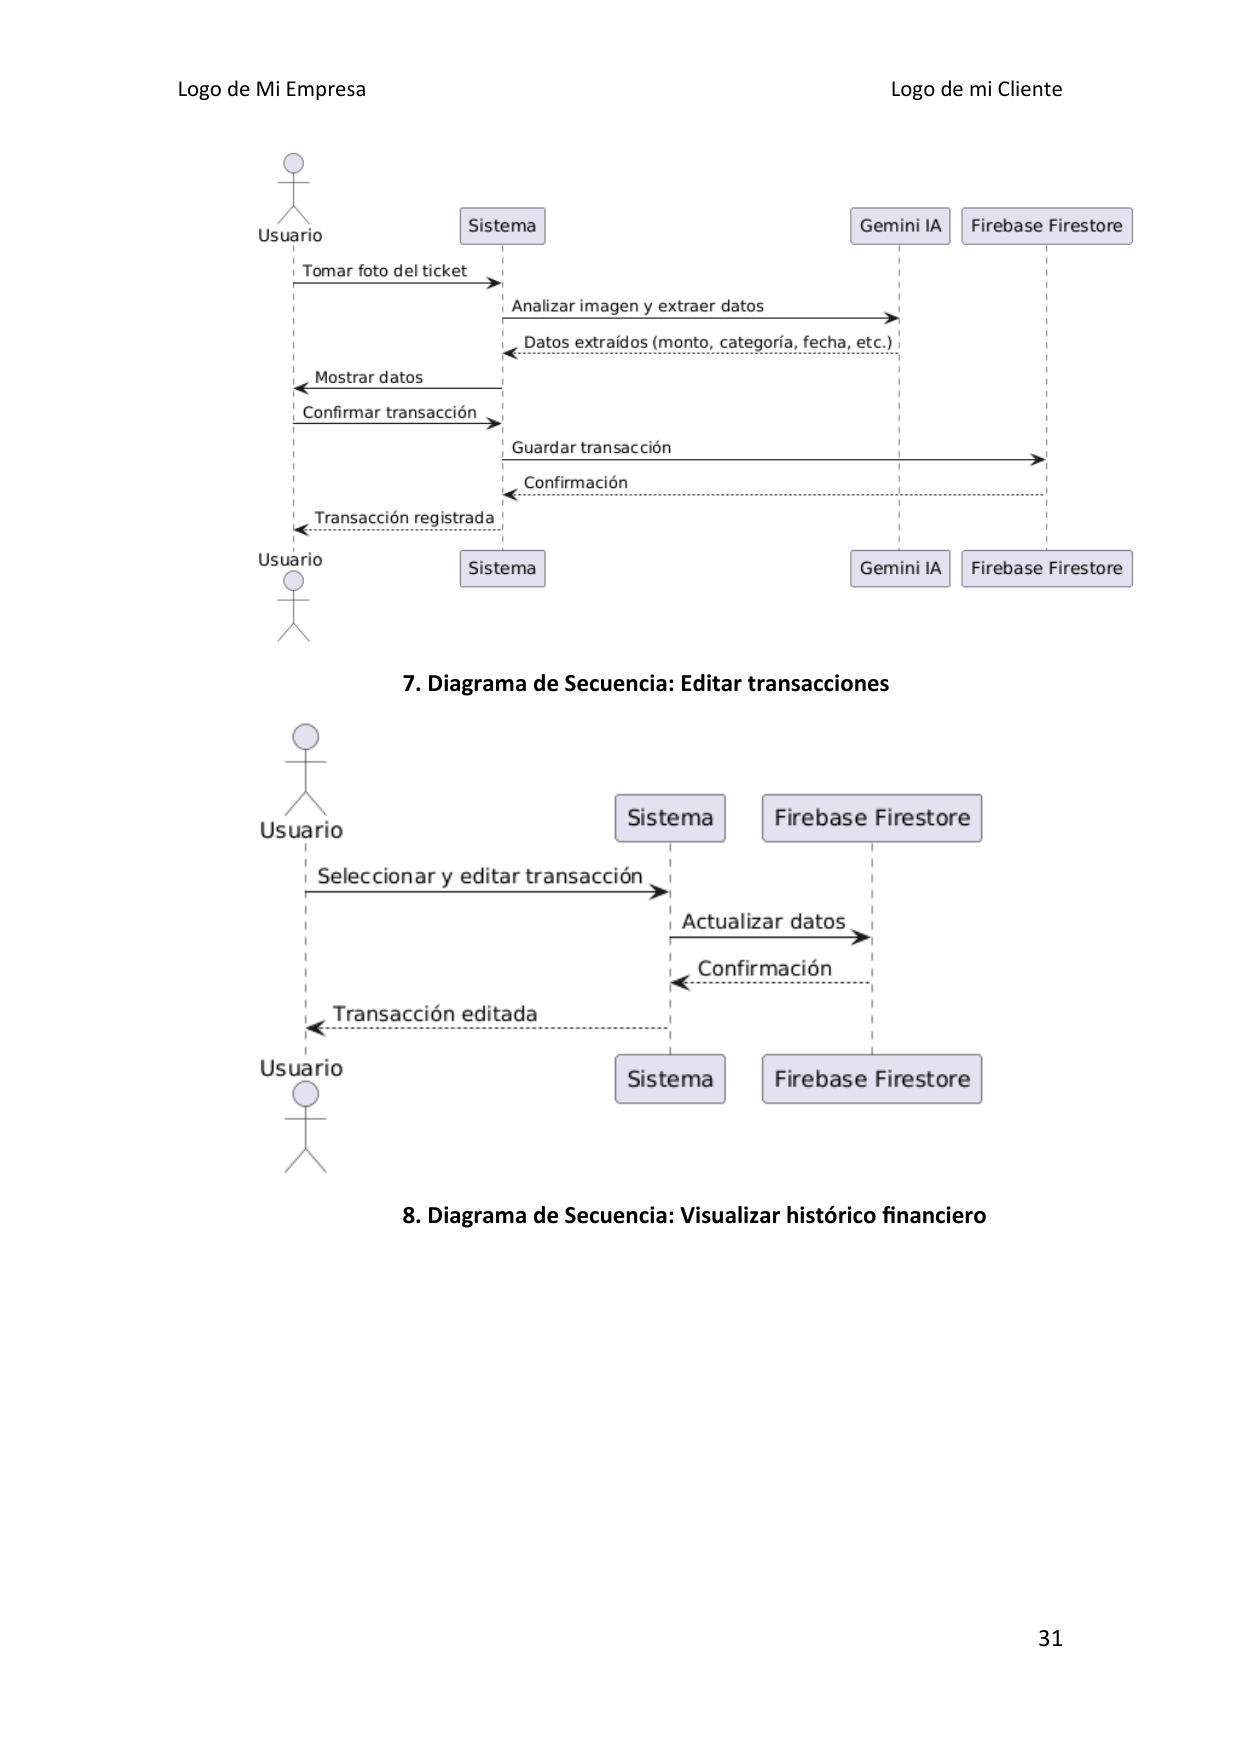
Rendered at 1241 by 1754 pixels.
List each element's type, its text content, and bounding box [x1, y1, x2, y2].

text 8. Diagrama de Secuencia: Visualizar histórico financiero [402, 1199, 1063, 1230]
picture [252, 716, 989, 1181]
text 7. Diagrama de Secuencia: Editar transacciones [402, 667, 1063, 697]
picture [252, 147, 1138, 648]
